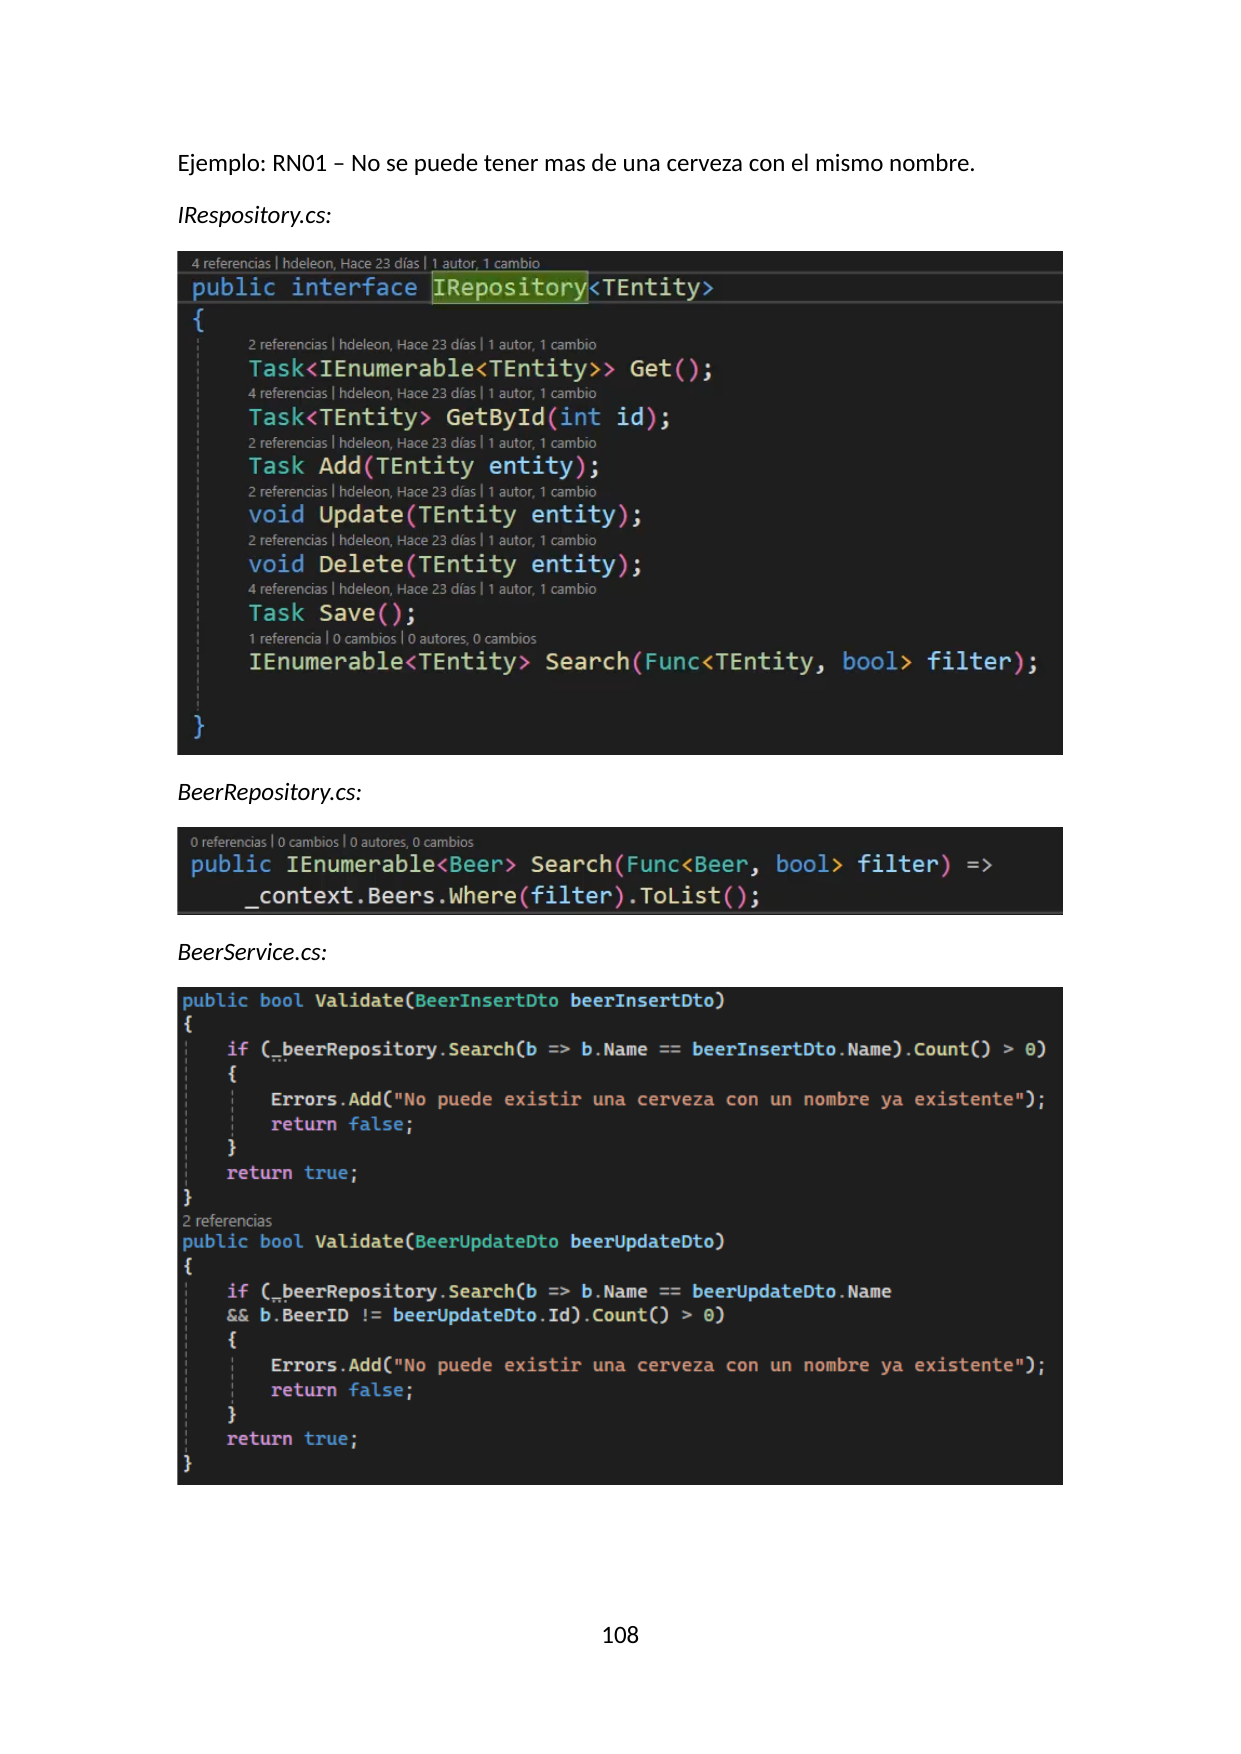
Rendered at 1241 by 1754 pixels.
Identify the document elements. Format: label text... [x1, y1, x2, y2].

picture [177, 827, 1063, 915]
picture [177, 251, 1063, 755]
text BeerService.cs: [177, 936, 1063, 966]
text BeerRepository.cs: [177, 776, 1063, 806]
text IRespository.cs: [177, 199, 1063, 230]
picture [177, 987, 1063, 1485]
text Ejemplo: RN01 – No se puede tener mas de una cerveza con el mismo nombre. [177, 148, 1063, 178]
